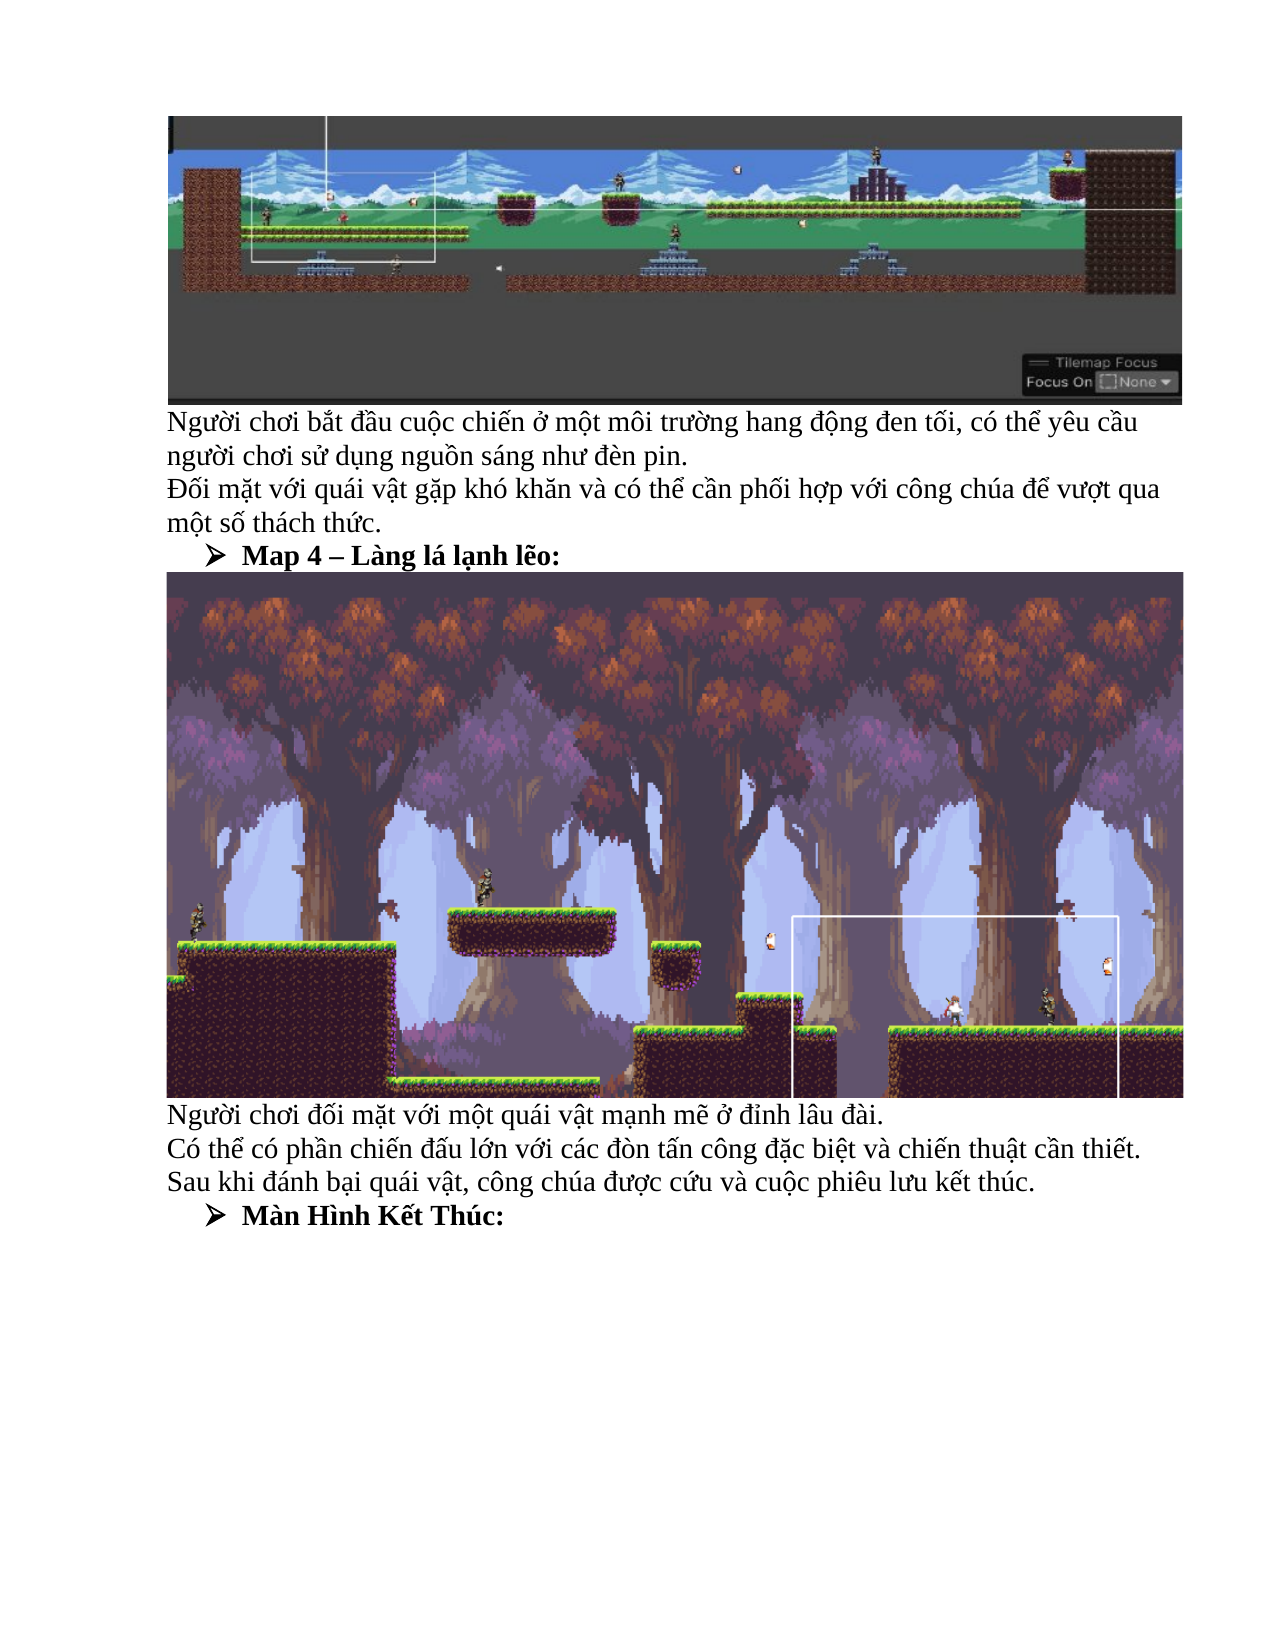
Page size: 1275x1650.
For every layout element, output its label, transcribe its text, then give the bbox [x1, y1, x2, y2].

text Người chơi bắt đầu cuộc chiến ở một môi trường hang động đen tối, có thể yêu cầu người chơi sử dụng nguồn sáng như đèn pin. [167, 404, 1183, 471]
picture [166, 572, 1184, 1098]
text Người chơi đối mặt với một quái vật mạnh mẽ ở đỉnh lâu đài. [167, 1098, 1183, 1131]
text Có thể có phần chiến đấu lớn với các đòn tấn công đặc biệt và chiến thuật cần thiết. [167, 1131, 1183, 1164]
list Map 4 – Làng lá lạnh lẽo: [204, 538, 1183, 572]
list Màn Hình Kết Thúc: [204, 1198, 1183, 1232]
picture [168, 116, 1183, 405]
text Sau khi đánh bại quái vật, công chúa được cứu và cuộc phiêu lưu kết thúc. [167, 1164, 1183, 1198]
text Đối mặt với quái vật gặp khó khăn và có thể cần phối hợp với công chúa để vượt qua một số thách thức. [167, 471, 1183, 538]
